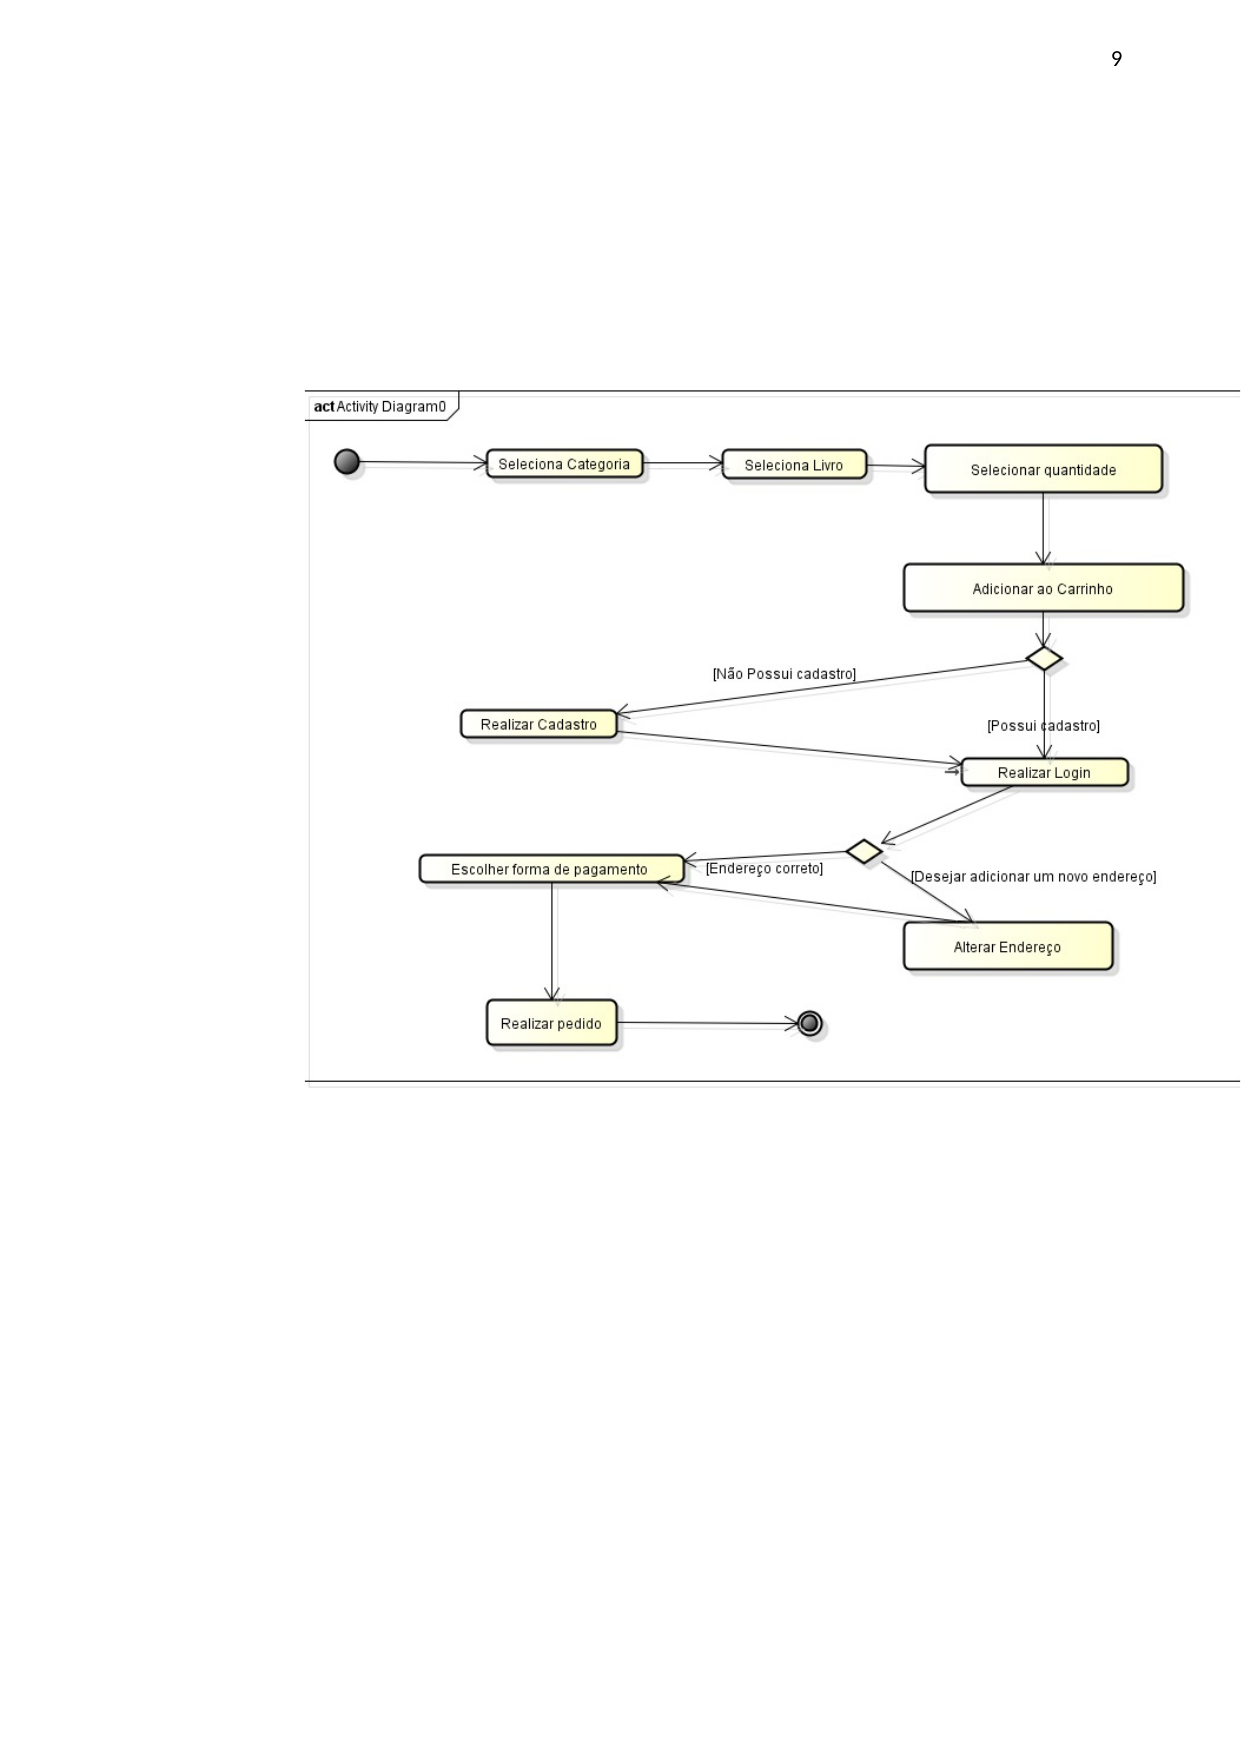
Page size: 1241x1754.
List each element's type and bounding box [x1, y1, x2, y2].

picture [304, 381, 1241, 1089]
